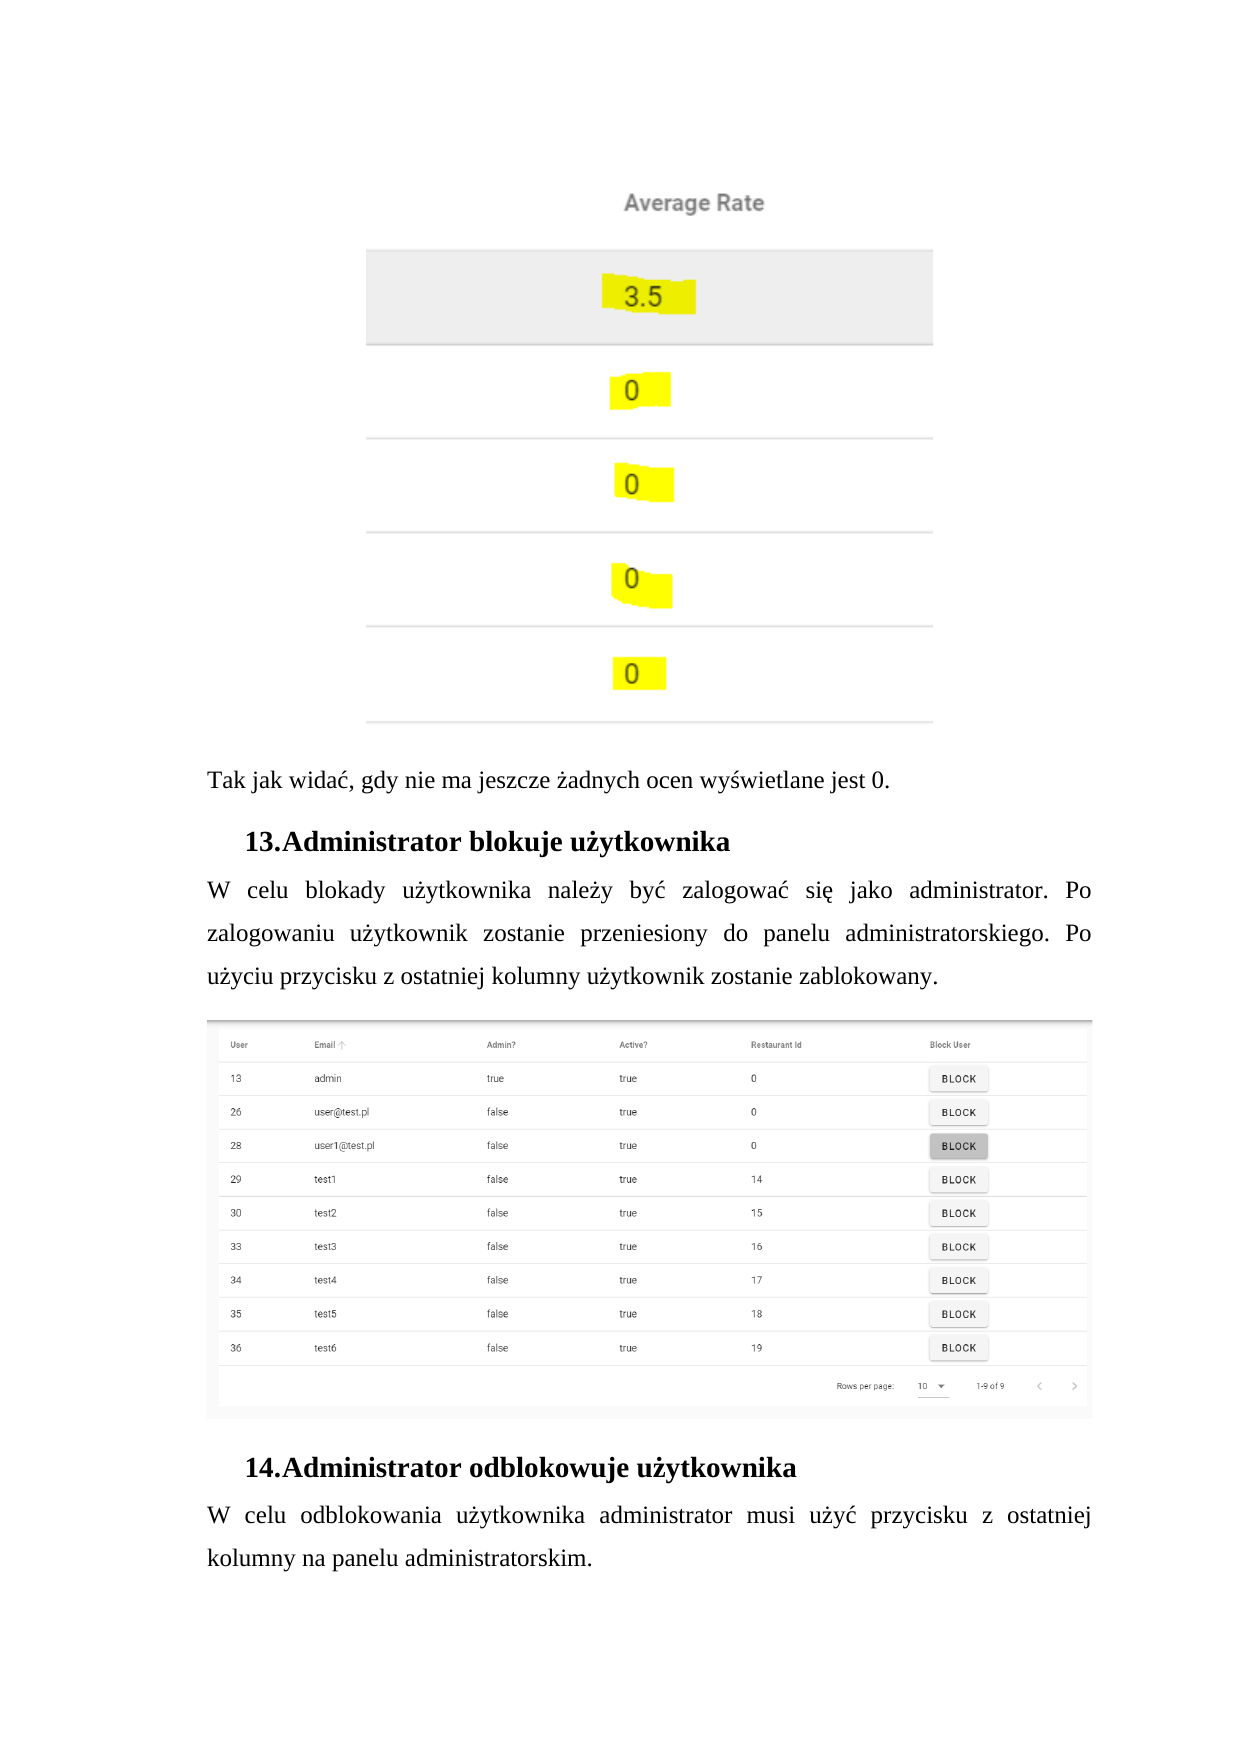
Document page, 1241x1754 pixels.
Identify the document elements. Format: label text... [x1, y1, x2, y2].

picture [366, 147, 934, 734]
subtitle Administrator blokuje użytkownika [244, 824, 1092, 858]
subtitle Administrator odblokowuje użytkownika [244, 1450, 1092, 1483]
text W celu blokady użytkownika należy być zalogować się jako administrator. Po zalogowaniu użytkownik zostanie przeniesiony do panelu administratorskiego. Po użyciu przycisku z ostatniej kolumny użytkownik zostanie zablokowany. [207, 875, 1092, 990]
picture [206, 1020, 1093, 1419]
text W celu odblokowania użytkownika administrator musi użyć przycisku z ostatniej kolumny na panelu administratorskim. [207, 1500, 1092, 1572]
text Tak jak widać, gdy nie ma jeszcze żadnych ocen wyświetlane jest 0. [207, 765, 1092, 793]
